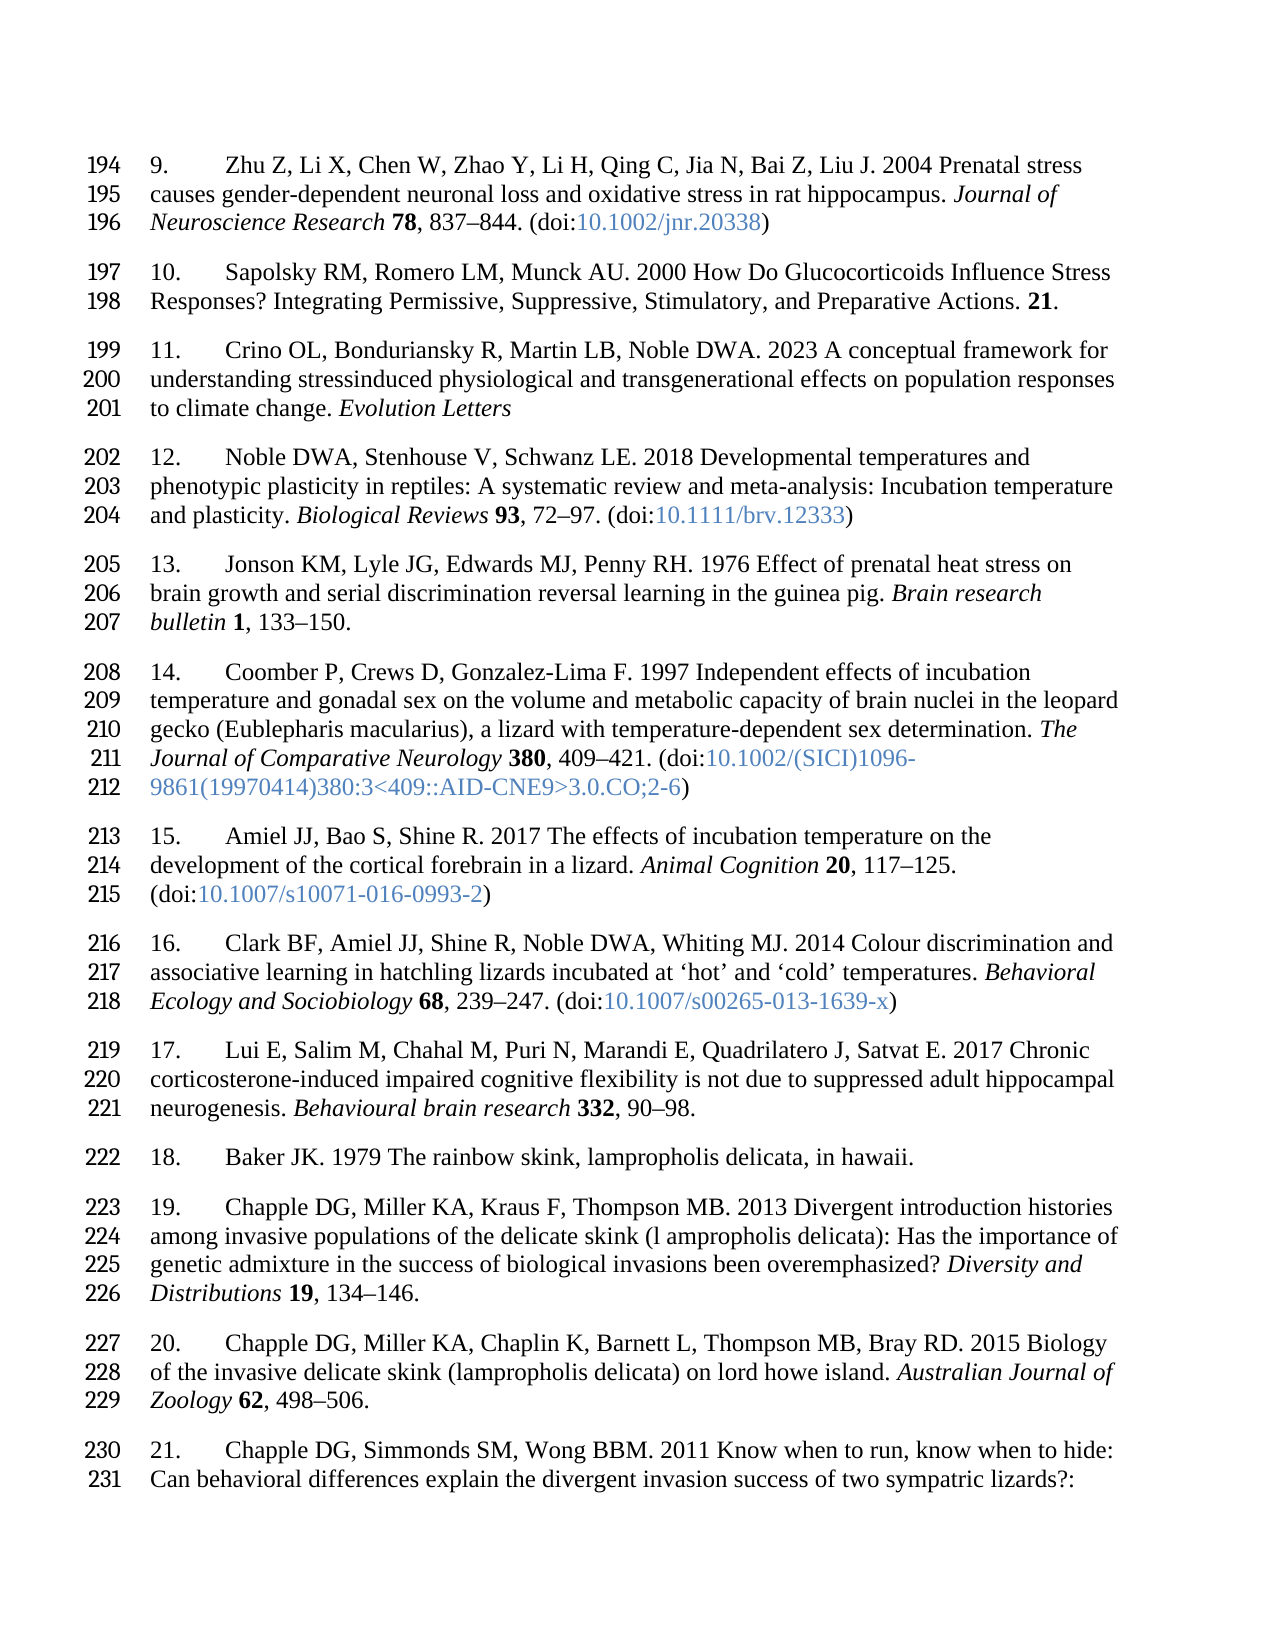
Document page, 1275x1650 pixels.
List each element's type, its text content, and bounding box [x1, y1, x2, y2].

text 9. Zhu Z, Li X, Chen W, Zhao Y, Li H, Qing C, Jia N, Bai Z, Liu J. 2004 Prenatal stress causes gender-dependent neuronal loss and oxidative stress in rat hippocampus. Journal of Neuroscience Research 78, 837–844. (doi:10.1002/jnr.20338) [150, 150, 1125, 236]
text 11. Crino OL, Bonduriansky R, Martin LB, Noble DWA. 2023 A conceptual framework for understanding stressinduced physiological and transgenerational effects on population responses to climate change. Evolution Letters [150, 335, 1125, 422]
text 14. Coomber P, Crews D, Gonzalez-Lima F. 1997 Independent effects of incubation temperature and gonadal sex on the volume and metabolic capacity of brain nuclei in the leopard gecko (Eublepharis macularius), a lizard with temperature-dependent sex determination. The Journal of Comparative Neurology 380, 409–421. (doi:10.1002/(SICI)1096-9861(19970414)380:3<409::AID-CNE9>3.0.CO;2-6) [150, 657, 1125, 800]
text 15. Amiel JJ, Bao S, Shine R. 2017 The effects of incubation temperature on the development of the cortical forebrain in a lizard. Animal Cognition 20, 117–125. (doi:10.1007/s10071-016-0993-2) [150, 821, 1125, 907]
text 19. Chapple DG, Miller KA, Kraus F, Thompson MB. 2013 Divergent introduction histories among invasive populations of the delicate skink (l ampropholis delicata): Has the importance of genetic admixture in the success of biological invasions been overemphasized? Diversity and Distributions 19, 134–146. [150, 1192, 1125, 1307]
text 12. Noble DWA, Stenhouse V, Schwanz LE. 2018 Developmental temperatures and phenotypic plasticity in reptiles: A systematic review and meta-analysis: Incubation temperature and plasticity. Biological Reviews 93, 72–97. (doi:10.1111/brv.12333) [150, 442, 1125, 529]
text 16. Clark BF, Amiel JJ, Shine R, Noble DWA, Whiting MJ. 2014 Colour discrimination and associative learning in hatchling lizards incubated at ‘hot’ and ‘cold’ temperatures. Behavioral Ecology and Sociobiology 68, 239–247. (doi:10.1007/s00265-013-1639-x) [150, 928, 1125, 1014]
text 10. Sapolsky RM, Romero LM, Munck AU. 2000 How Do Glucocorticoids Influence Stress Responses? Integrating Permissive, Suppressive, Stimulatory, and Preparative Actions. 21. [150, 257, 1125, 314]
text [150, 1435, 1125, 1492]
text 18. Baker JK. 1979 The rainbow skink, lampropholis delicata, in hawaii. [150, 1142, 1125, 1171]
text 13. Jonson KM, Lyle JG, Edwards MJ, Penny RH. 1976 Effect of prenatal heat stress on brain growth and serial discrimination reversal learning in the guinea pig. Brain research bulletin 1, 133–150. [150, 549, 1125, 636]
text 20. Chapple DG, Miller KA, Chaplin K, Barnett L, Thompson MB, Bray RD. 2015 Biology of the invasive delicate skink (lampropholis delicata) on lord howe island. Australian Journal of Zoology 62, 498–506. [150, 1328, 1125, 1414]
text 17. Lui E, Salim M, Chahal M, Puri N, Marandi E, Quadrilatero J, Satvat E. 2017 Chronic corticosterone-induced impaired cognitive flexibility is not due to suppressed adult hippocampal neurogenesis. Behavioural brain research 332, 90–98. [150, 1035, 1125, 1122]
